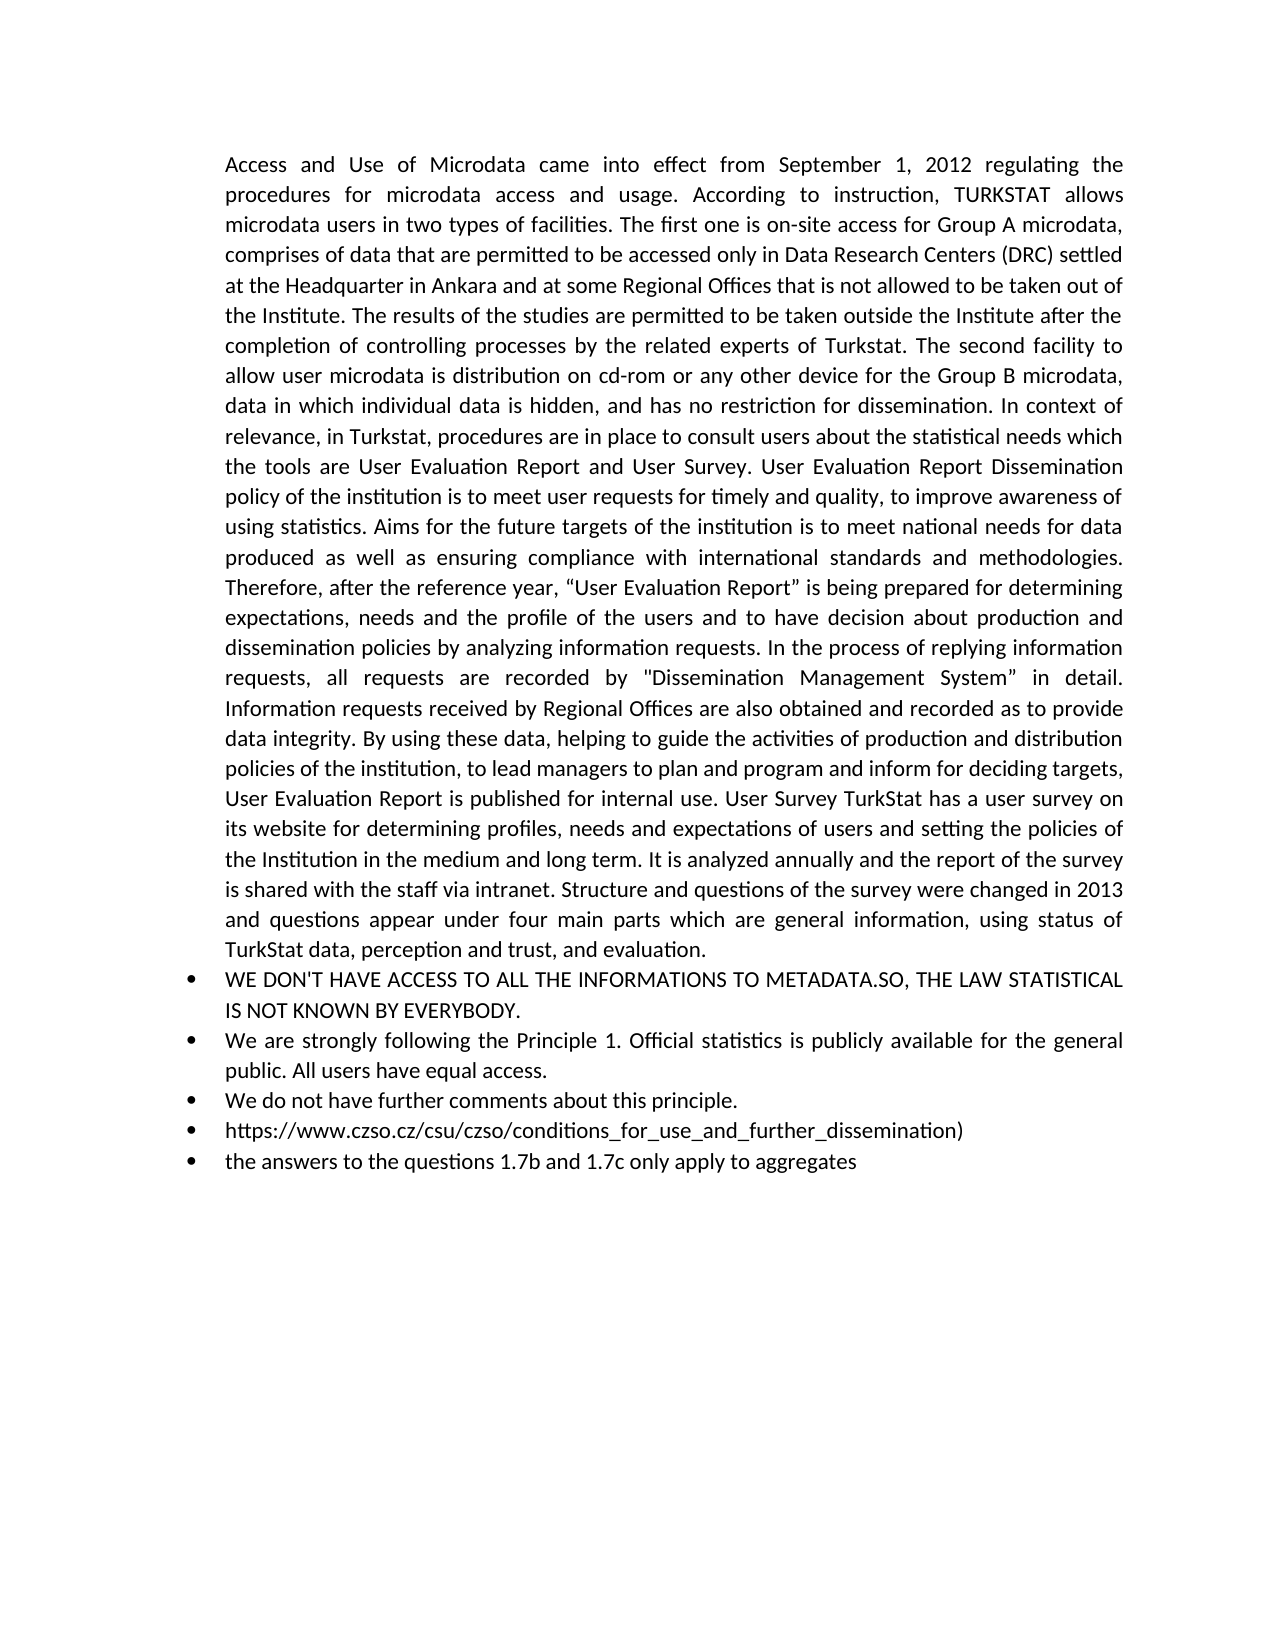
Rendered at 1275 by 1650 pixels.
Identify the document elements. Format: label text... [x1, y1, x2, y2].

list We do not have further comments about this principle. [187, 1086, 1125, 1114]
list We are strongly following the Principle 1. Official statistics is publicly available for the general public. All users have equal access. [187, 1026, 1125, 1084]
list WE DON'T HAVE ACCESS TO ALL THE INFORMATIONS TO METADATA.SO, THE LAW STATISTICAL IS NOT KNOWN BY EVERYBODY. [187, 966, 1125, 1024]
list the answers to the questions 1.7b and 1.7c only apply to aggregates [187, 1147, 1125, 1175]
list https://www.czso.cz/csu/czso/conditions_for_use_and_further_dissemination) [187, 1117, 1125, 1145]
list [187, 150, 1125, 963]
